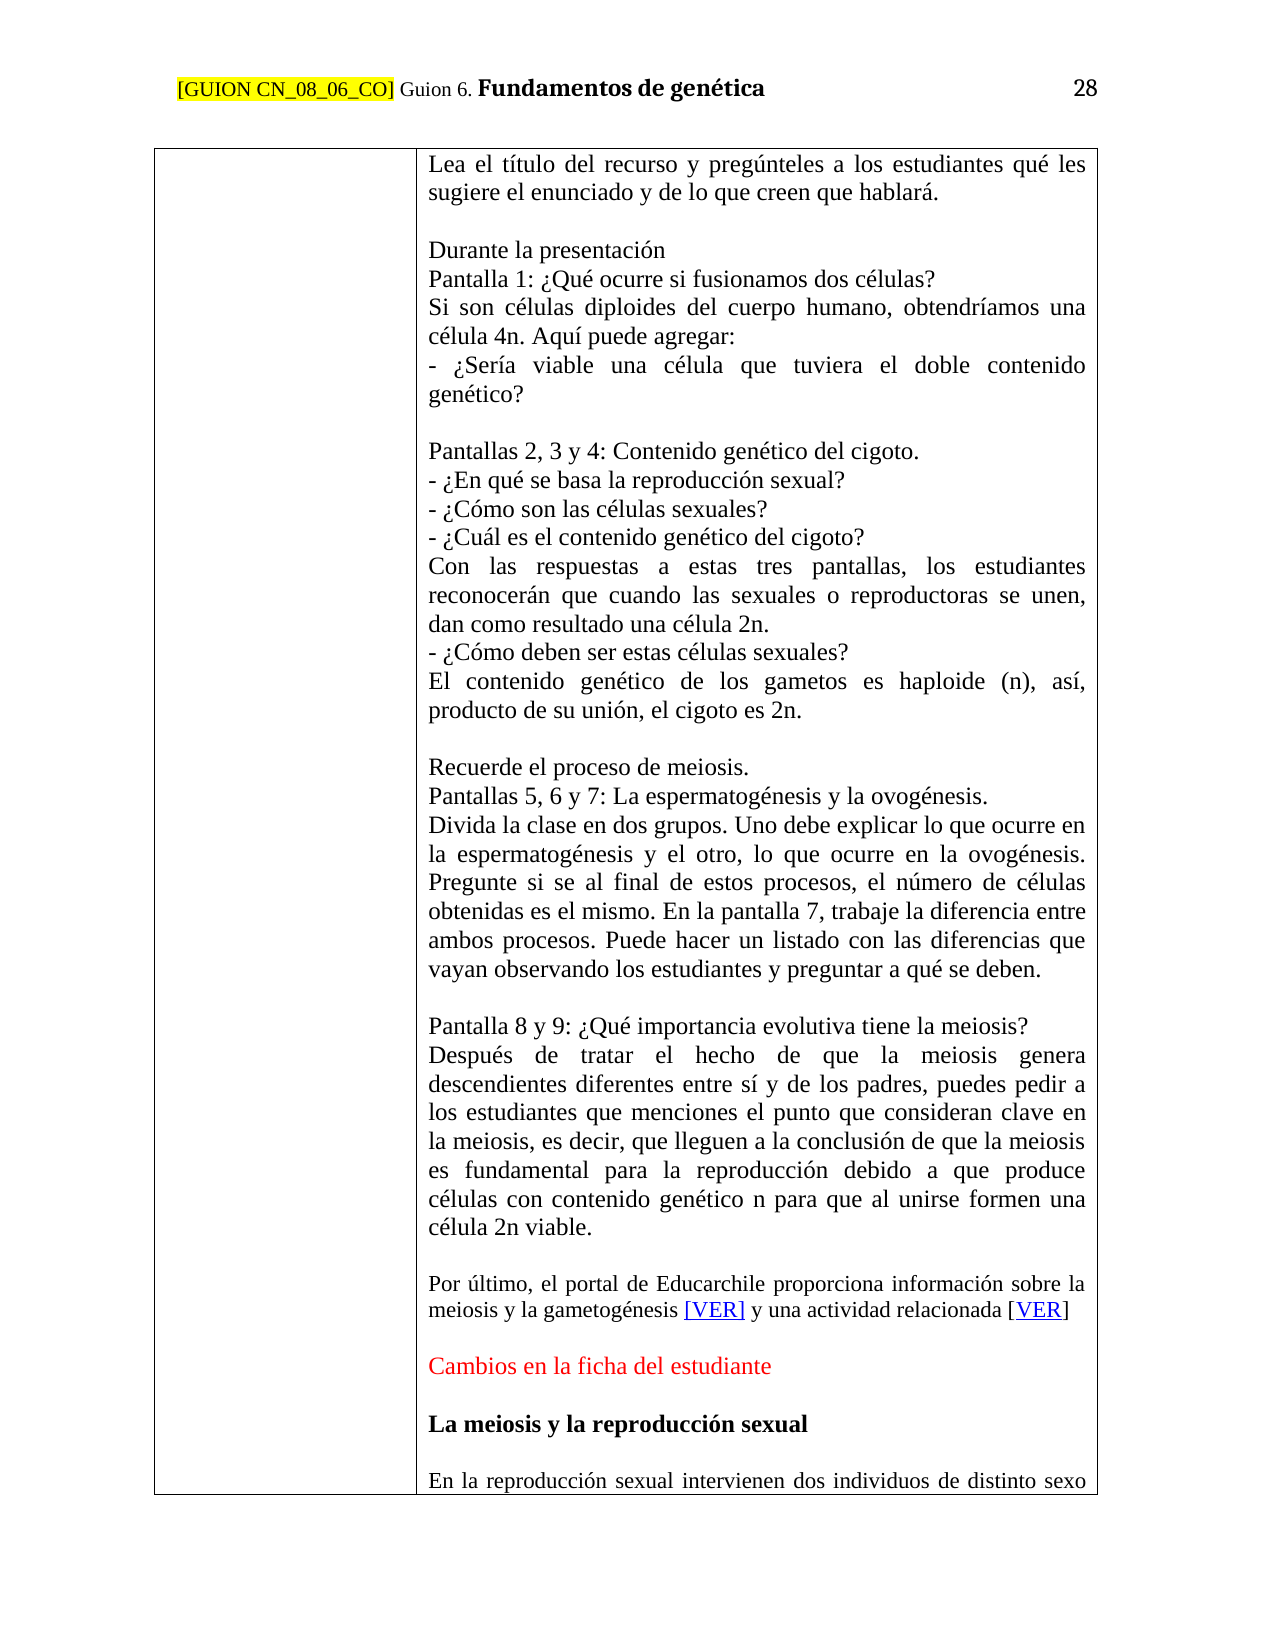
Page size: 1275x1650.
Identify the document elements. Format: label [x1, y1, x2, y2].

table_cell [417, 149, 1097, 1493]
table_cell [155, 149, 416, 1493]
